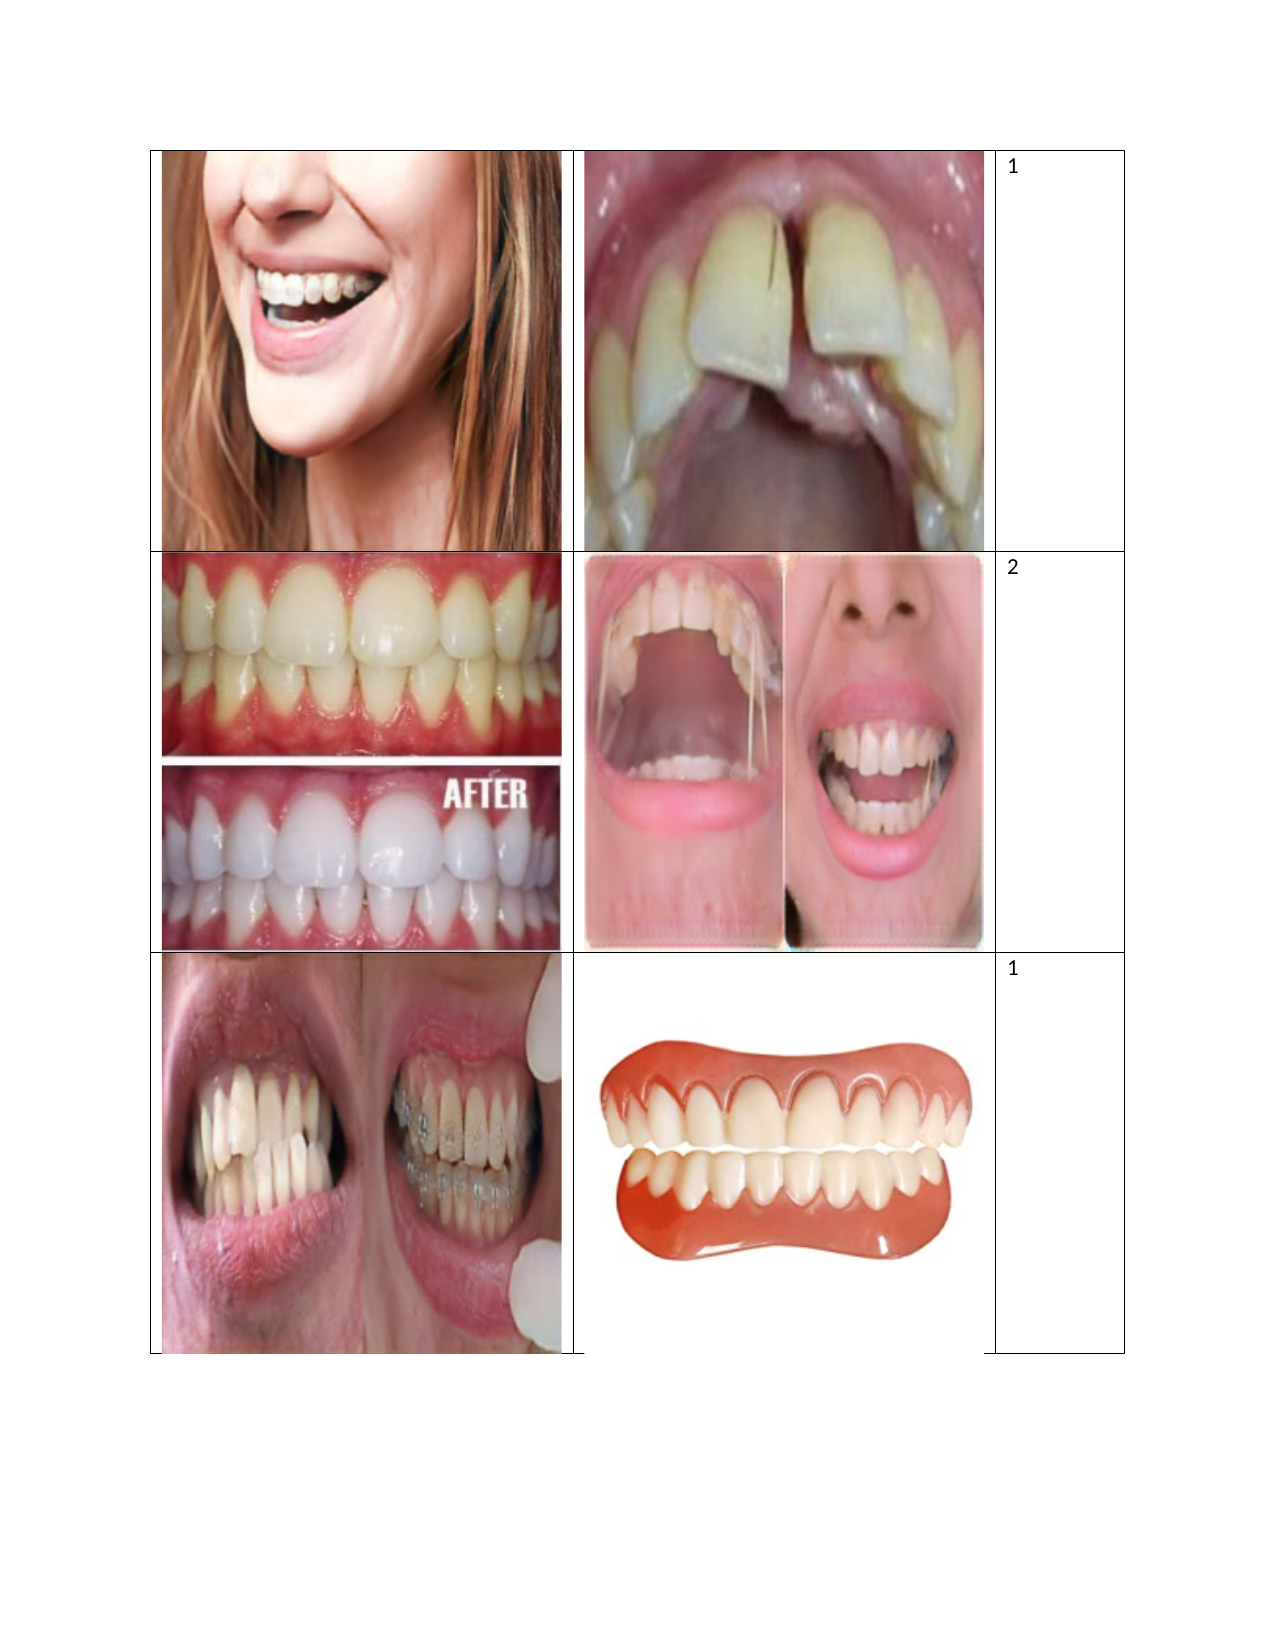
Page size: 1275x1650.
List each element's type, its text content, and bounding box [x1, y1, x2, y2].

table_cell [562, 552, 573, 952]
table_cell [151, 552, 161, 952]
table_cell [574, 151, 584, 551]
table_cell [151, 953, 161, 1353]
picture [161, 953, 562, 1354]
picture [584, 552, 985, 952]
table_cell [985, 151, 995, 551]
table_cell [574, 953, 584, 1353]
table_cell 1 [996, 953, 1124, 1353]
picture [584, 151, 985, 551]
picture [161, 151, 562, 551]
table_cell [151, 151, 161, 551]
table_cell [985, 953, 995, 1353]
table_cell [562, 953, 573, 1353]
table_cell [562, 151, 573, 551]
table_cell [574, 552, 584, 952]
table_cell 1 [996, 151, 1124, 551]
picture [584, 953, 985, 1354]
picture [161, 552, 562, 952]
table_cell 2 [996, 552, 1124, 952]
table_cell [985, 552, 995, 952]
